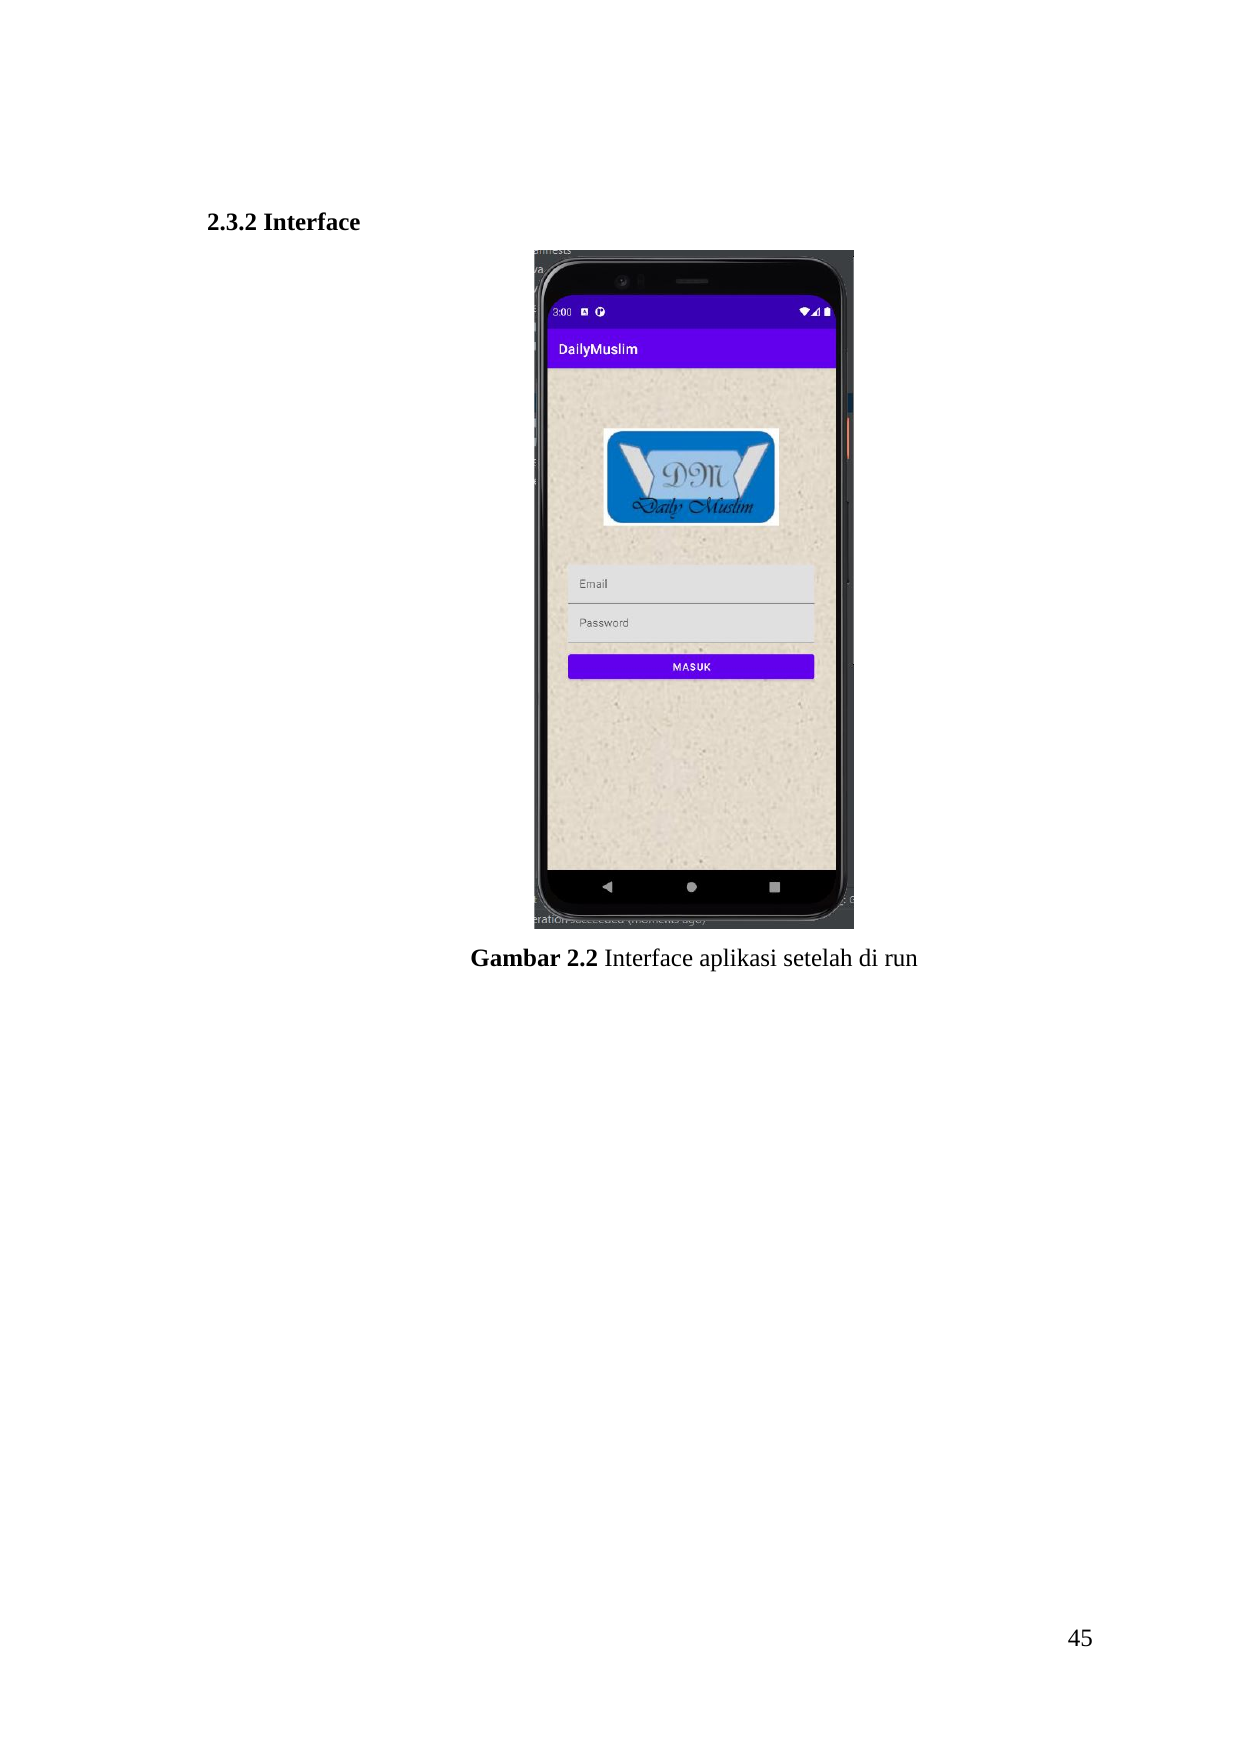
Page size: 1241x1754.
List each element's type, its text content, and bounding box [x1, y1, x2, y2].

text 2.3.2 Interface [207, 207, 1092, 236]
picture [534, 250, 854, 929]
list Gambar 2.2 Interface aplikasi setelah di run [295, 943, 1092, 971]
